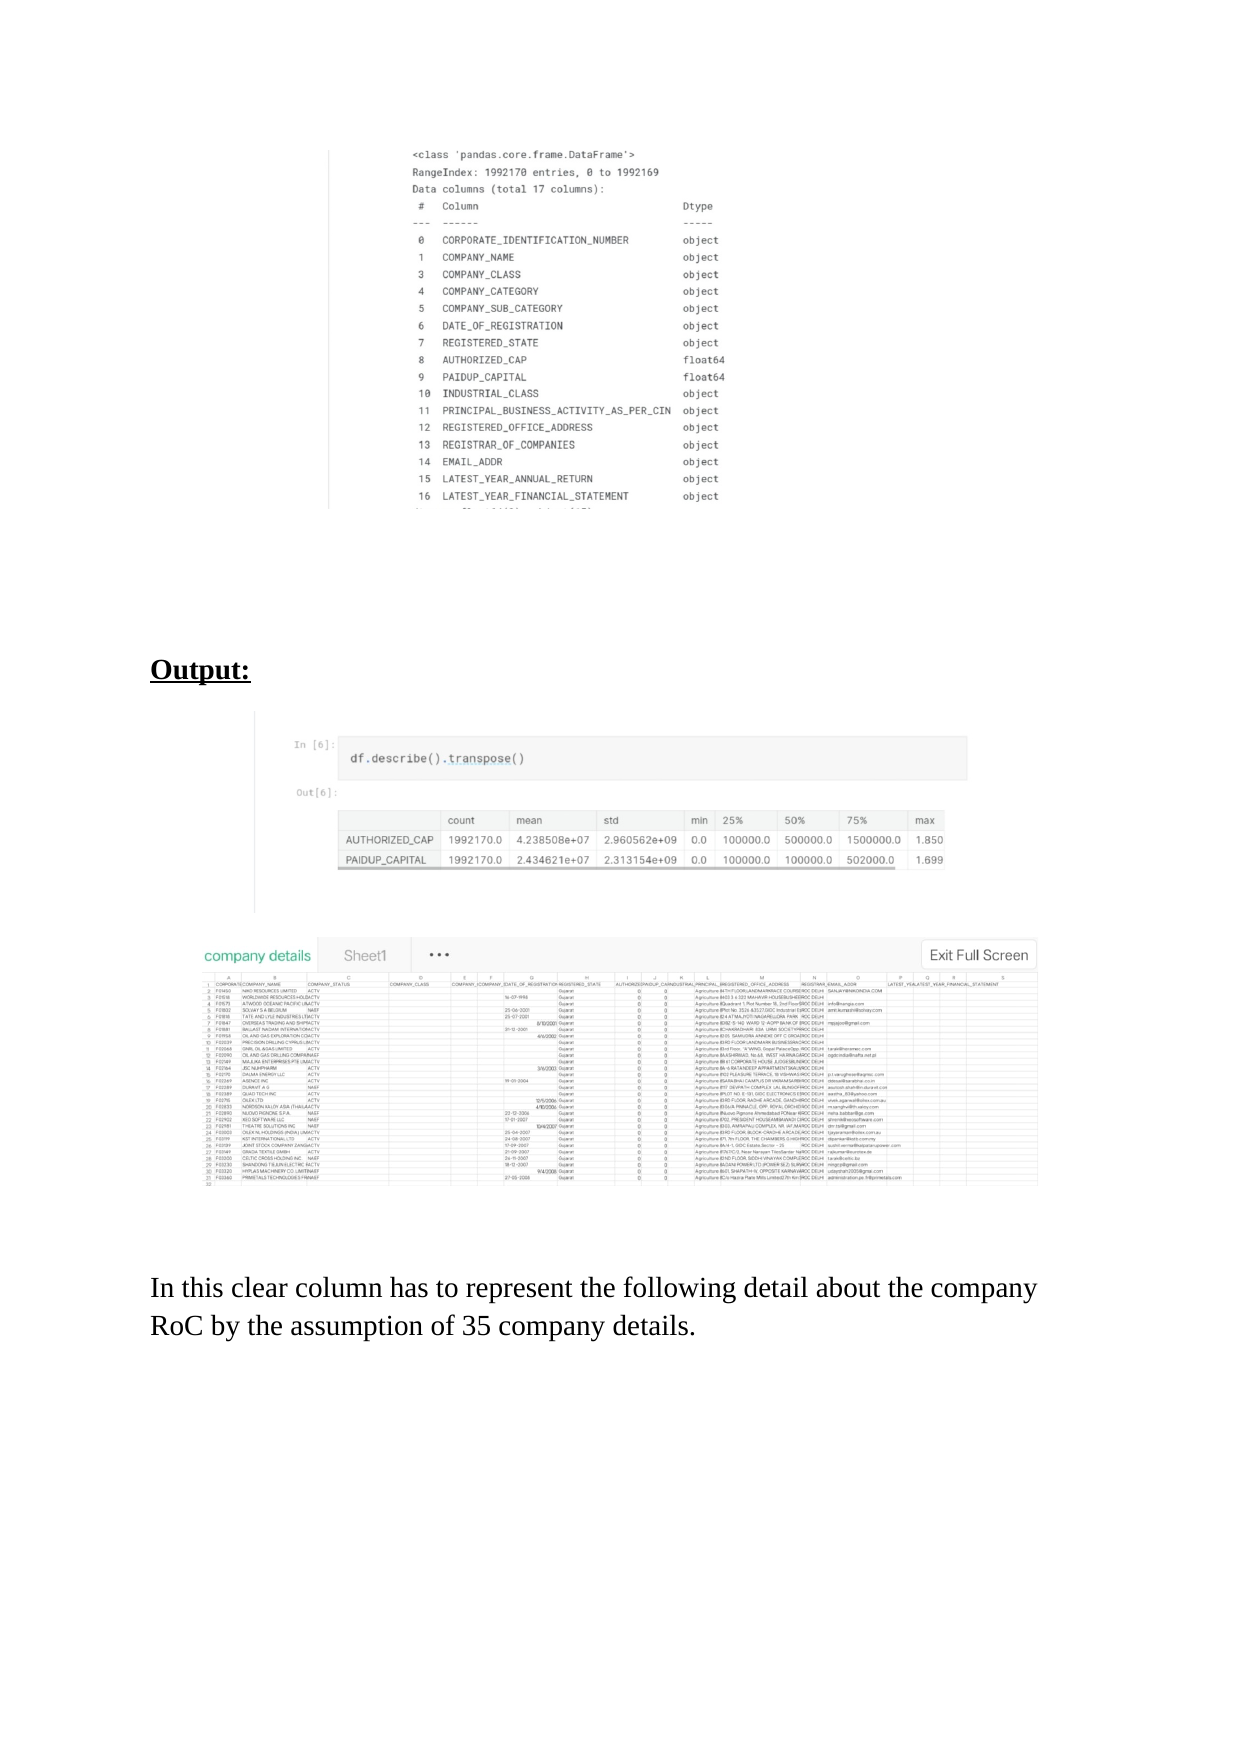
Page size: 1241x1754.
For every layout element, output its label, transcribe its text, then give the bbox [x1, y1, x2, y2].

picture [324, 150, 916, 509]
picture [252, 711, 988, 913]
picture [202, 937, 1039, 1186]
text In this clear column has to represent the following detail about the company RoC by the assumption of 35 company details. [150, 1270, 1090, 1342]
text Output: [150, 652, 1090, 685]
